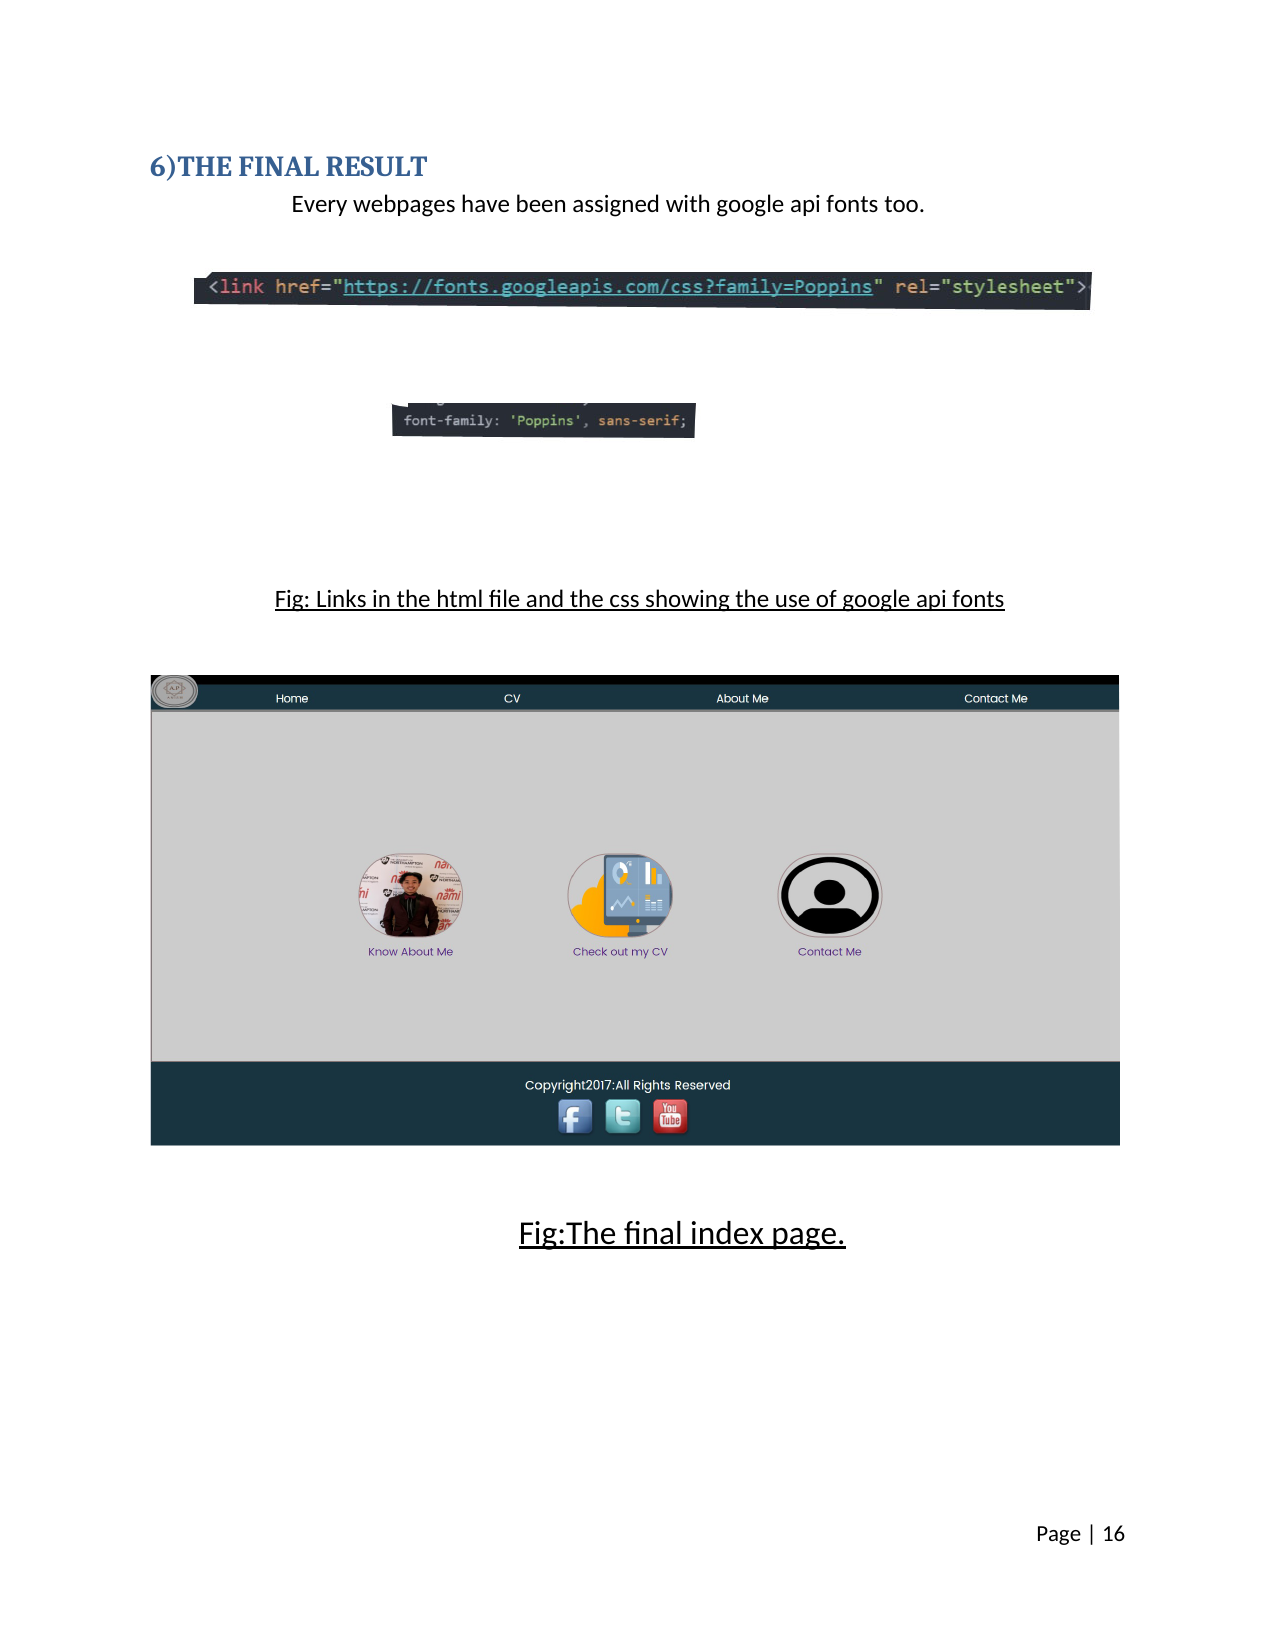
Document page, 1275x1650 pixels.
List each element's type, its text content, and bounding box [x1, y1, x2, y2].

picture [150, 346, 852, 558]
text Every webpages have been assigned with google api fonts too. [150, 188, 1125, 219]
picture [150, 244, 1125, 343]
text Fig:The final index page. [150, 1212, 1125, 1252]
text Fig: Links in the html file and the css showing the use of google api fonts [150, 583, 1125, 613]
picture [150, 638, 1125, 1187]
subtitle 6)THE FINAL RESULT [150, 150, 1125, 183]
